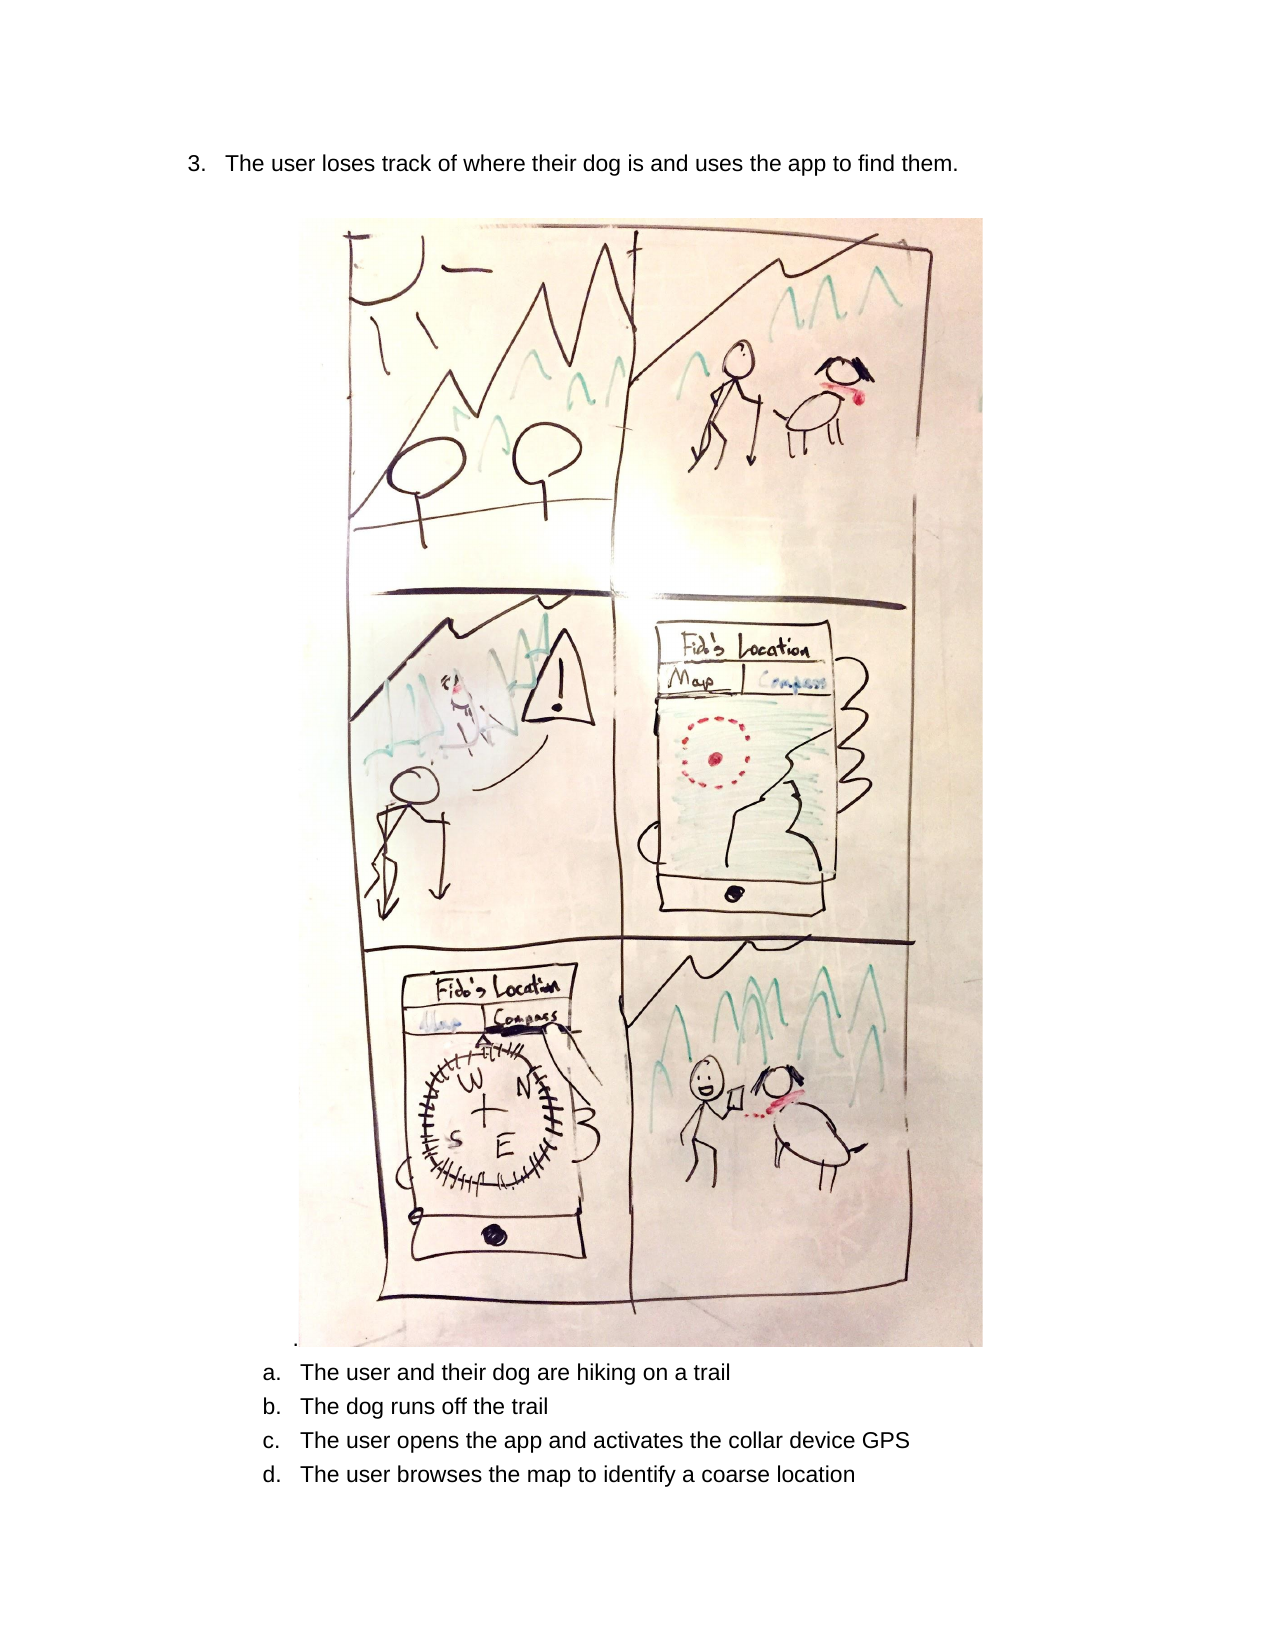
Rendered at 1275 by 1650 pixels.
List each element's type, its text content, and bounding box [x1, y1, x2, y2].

picture [298, 218, 983, 1347]
list The user browses the map to identify a coarse location [262, 1461, 1125, 1488]
list The user and their dog are hiking on a trail [262, 1359, 1125, 1385]
list The user opens the app and activates the collar device GPS [262, 1427, 1125, 1454]
list The user loses track of where their dog is and uses the app to find them. [187, 150, 1125, 176]
list The dog runs off the trail [262, 1393, 1125, 1419]
